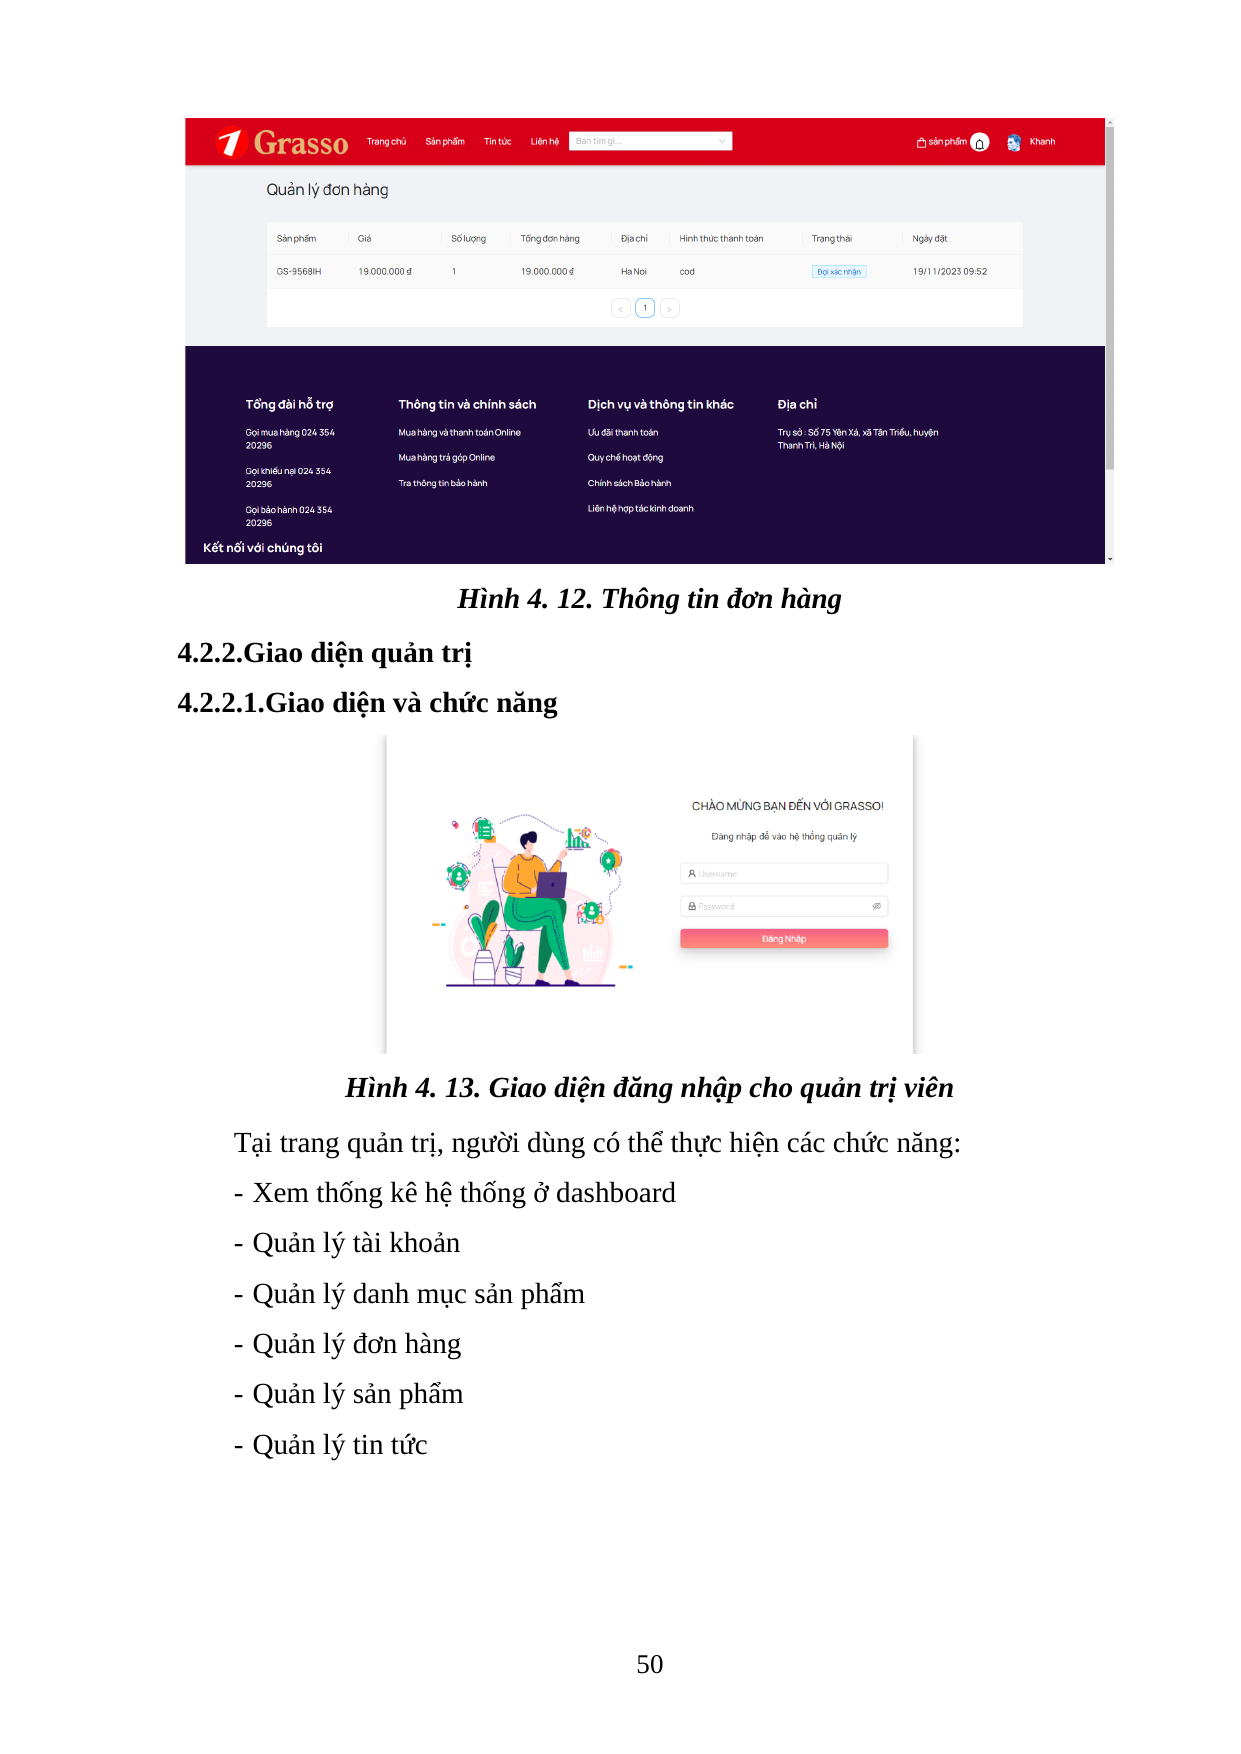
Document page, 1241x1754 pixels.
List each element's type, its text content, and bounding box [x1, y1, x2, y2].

text - Quản lý tài khoản [177, 1226, 1122, 1259]
subtitle 4.2.2.1.Giao diện và chức năng [177, 686, 1122, 719]
text - Quản lý danh mục sản phẩm [177, 1276, 1122, 1309]
picture [180, 735, 1119, 1054]
text - Quản lý tin tức [177, 1427, 1122, 1460]
text Hình 4. 13. Giao diện đăng nhập cho quản trị viên [177, 1071, 1122, 1104]
subtitle 4.2.2.Giao diện quản trị [177, 635, 1122, 669]
text - Quản lý đơn hàng [177, 1326, 1122, 1360]
picture [185, 118, 1114, 564]
text Tại trang quản trị, người dùng có thể thực hiện các chức năng: [177, 1125, 1122, 1158]
text Hình 4. 12. Thông tin đơn hàng [177, 581, 1122, 614]
text - Quản lý sản phẩm [177, 1377, 1122, 1410]
text - Xem thống kê hệ thống ở dashboard [177, 1175, 1122, 1209]
